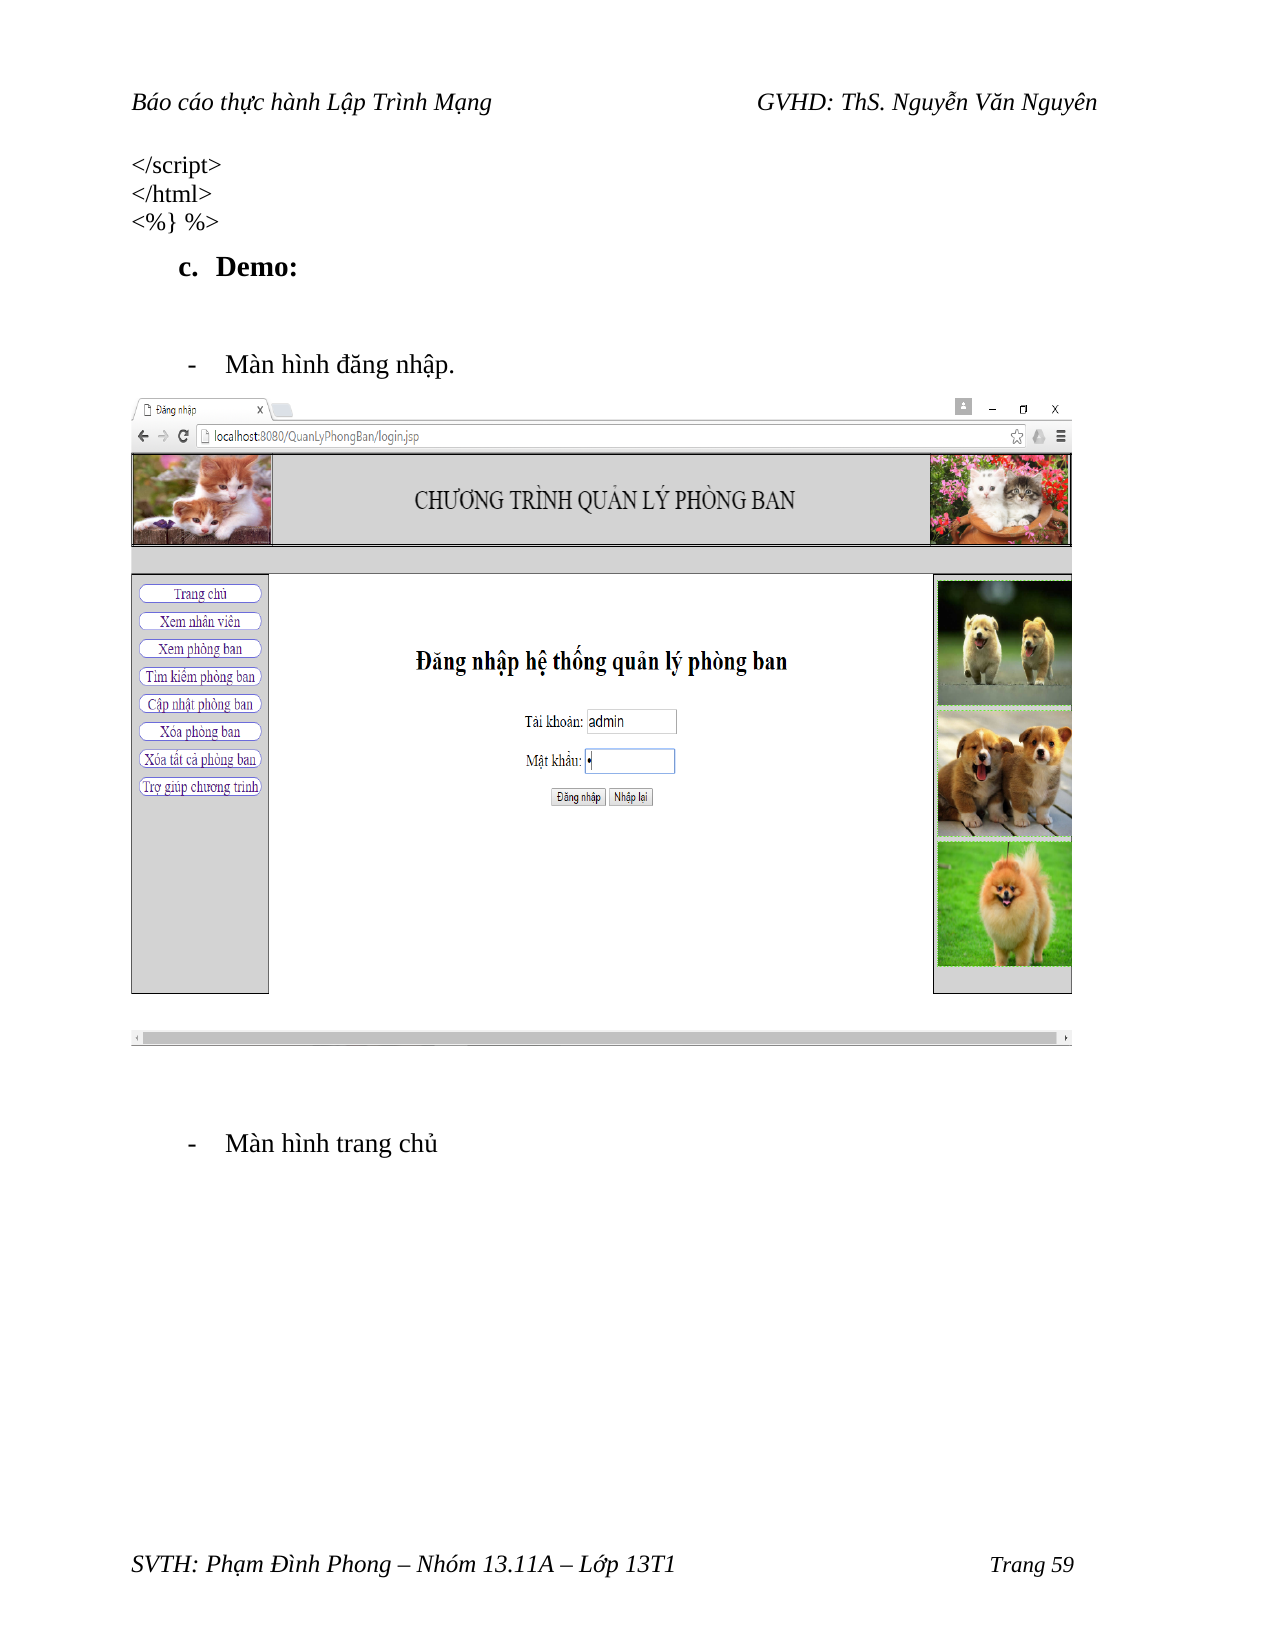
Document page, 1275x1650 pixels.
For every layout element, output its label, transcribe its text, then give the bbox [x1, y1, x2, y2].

picture [131, 398, 1072, 1046]
text </script> [131, 150, 1116, 179]
list Màn hình trang chủ [187, 1127, 1116, 1158]
list Demo: [178, 249, 1116, 282]
text </html> [131, 179, 1116, 207]
list Màn hình đăng nhập. [187, 348, 1116, 379]
text <%} %> [131, 207, 1116, 236]
